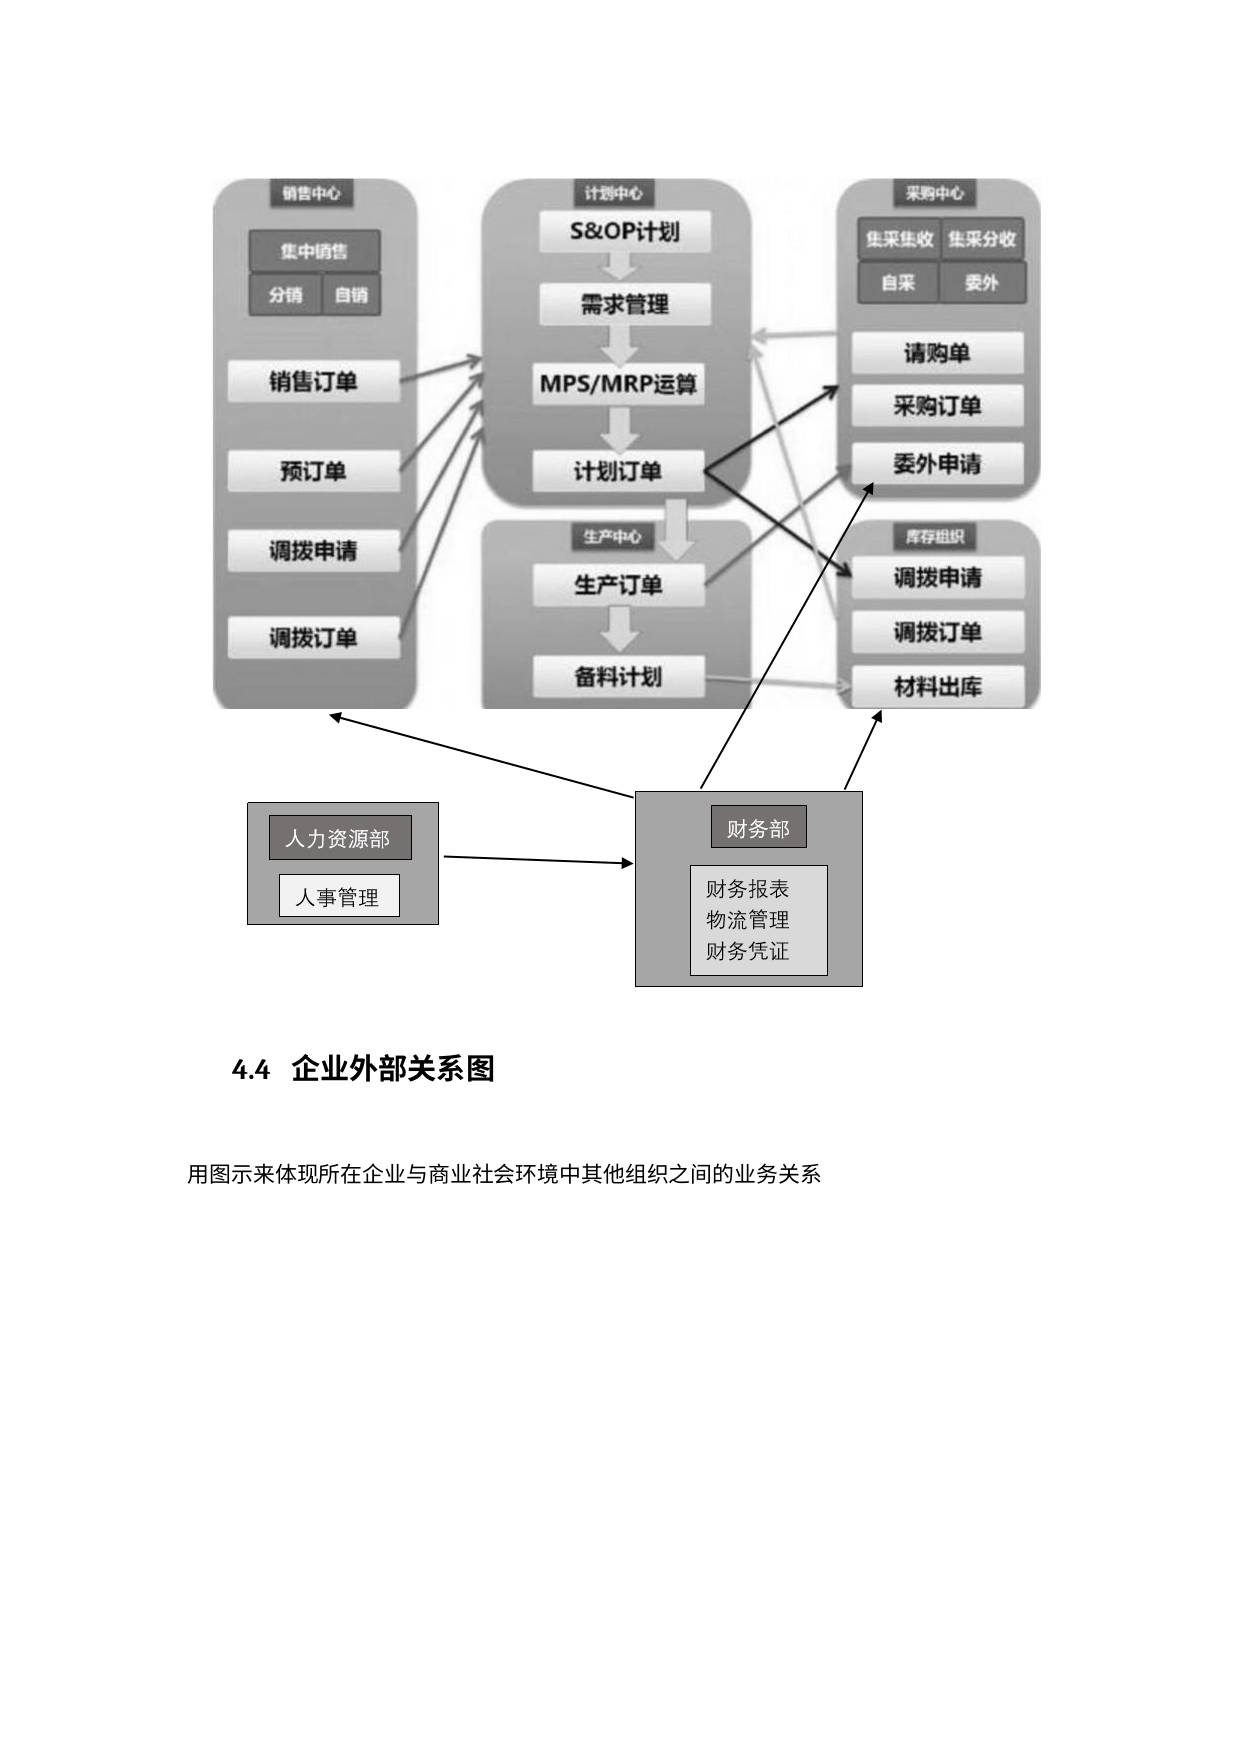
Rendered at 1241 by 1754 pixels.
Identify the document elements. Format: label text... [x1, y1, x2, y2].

picture [187, 162, 1053, 998]
text 用图示来体现所在企业与商业社会环境中其他组织之间的业务关系 [187, 1157, 1053, 1189]
subtitle 企业外部关系图 [232, 1034, 1053, 1099]
